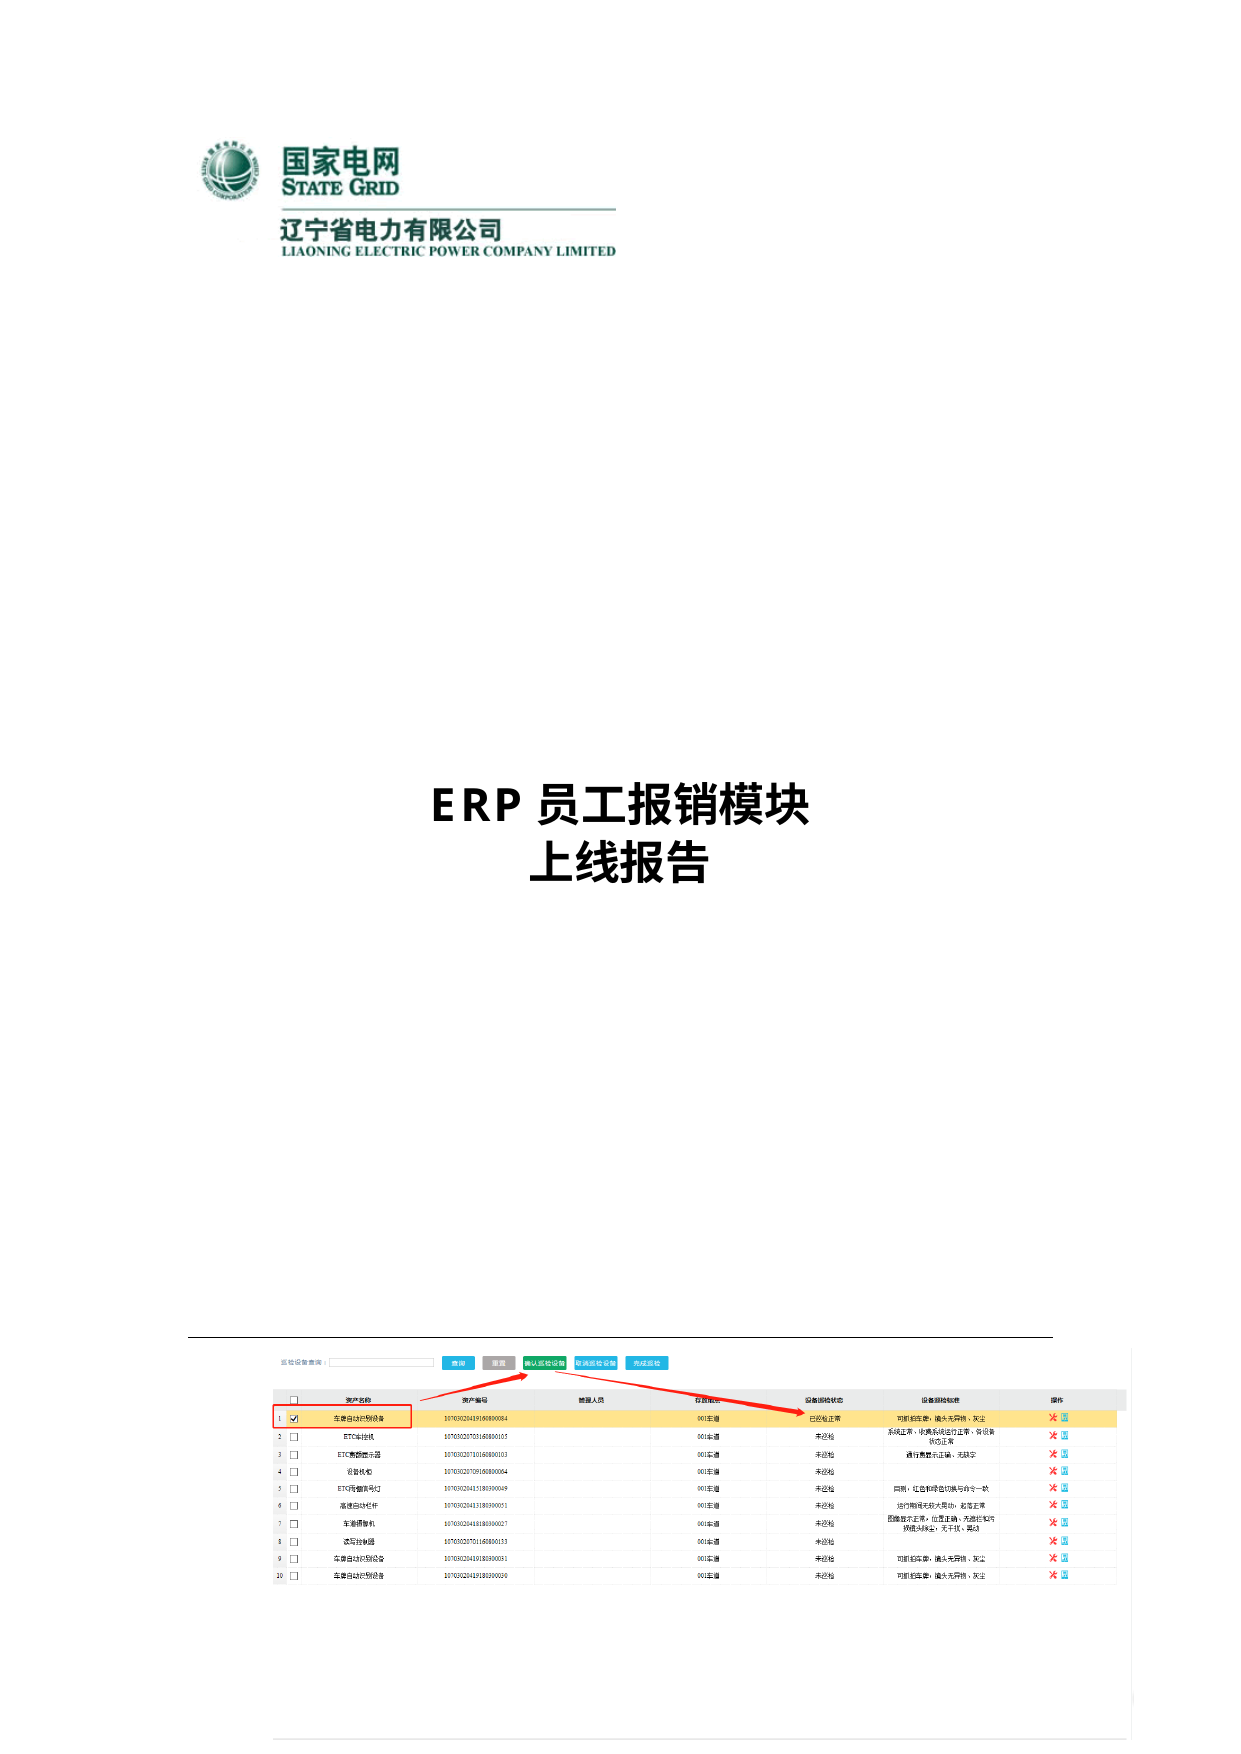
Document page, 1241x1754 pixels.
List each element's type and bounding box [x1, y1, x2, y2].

picture [268, 1348, 1134, 1740]
